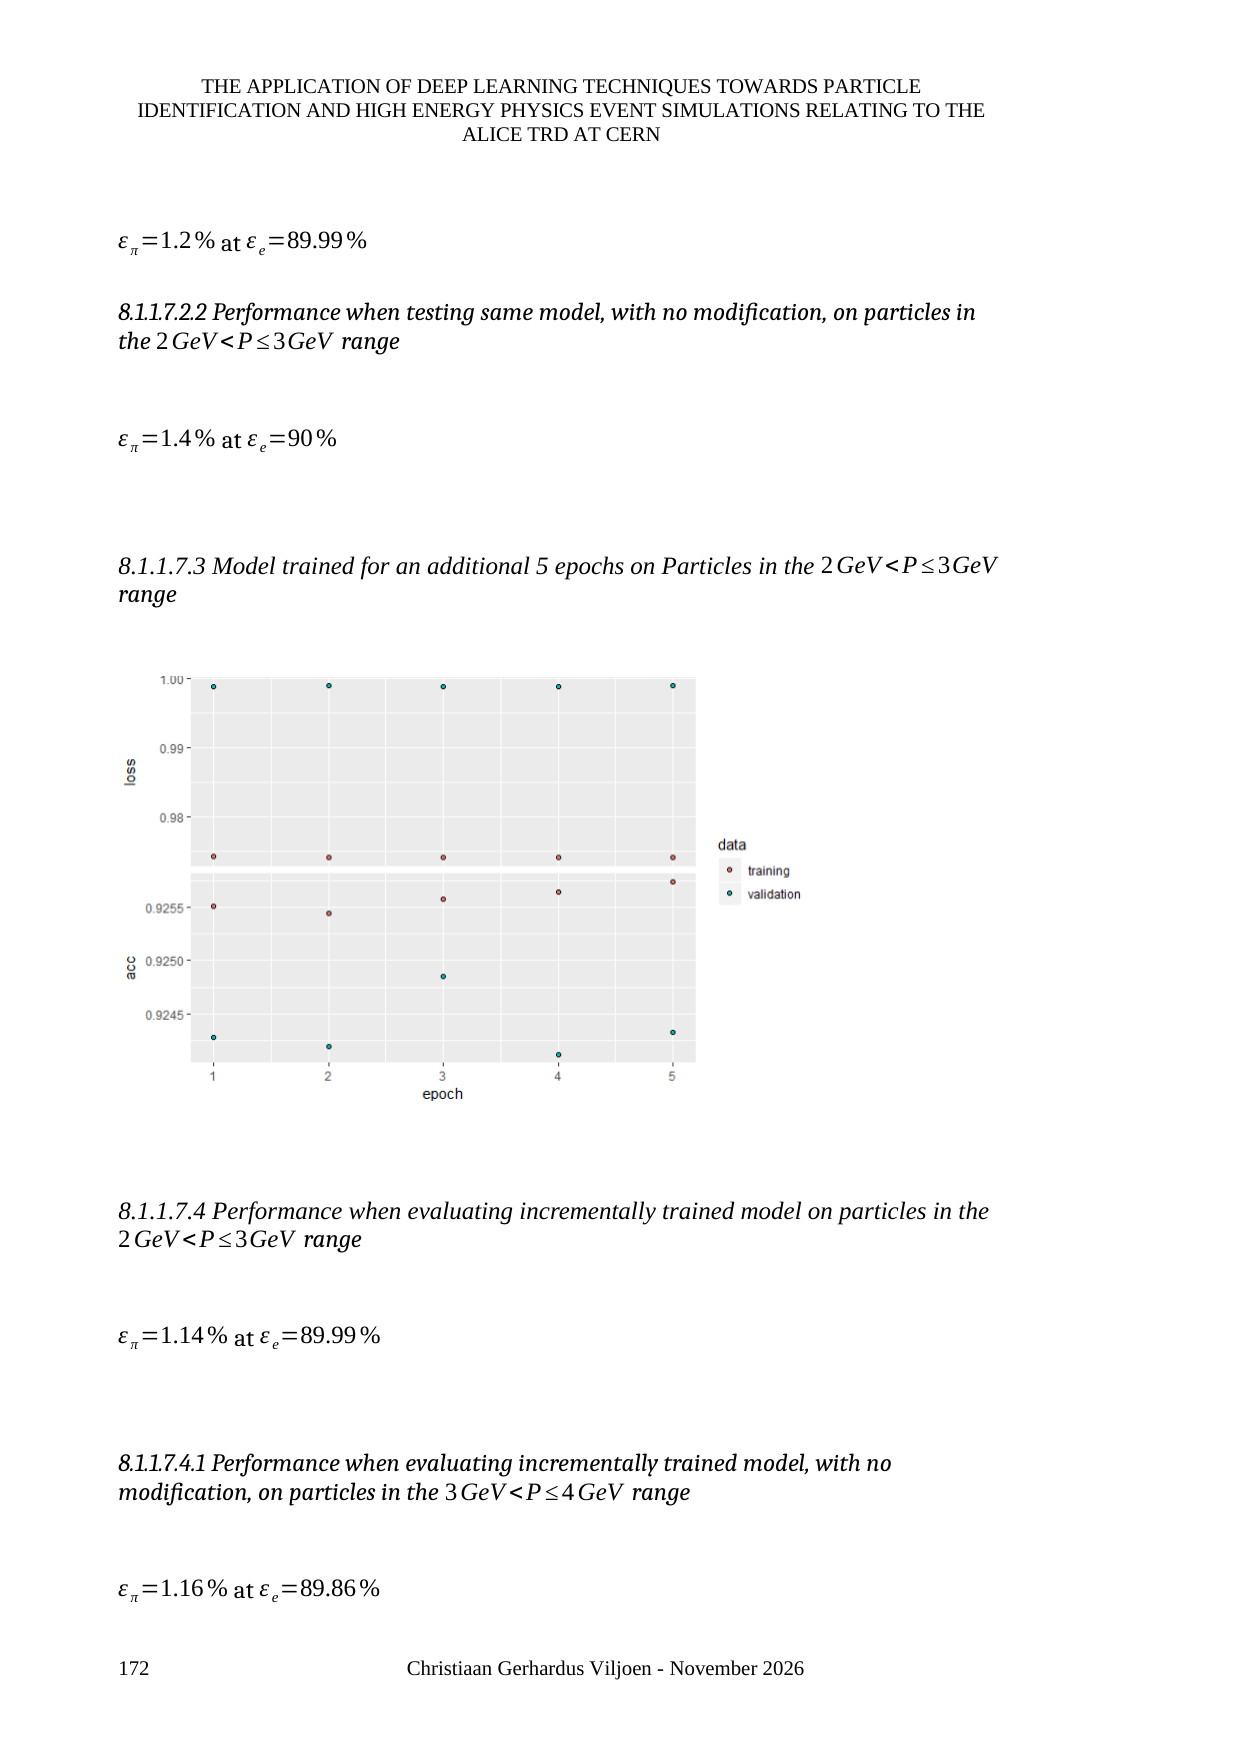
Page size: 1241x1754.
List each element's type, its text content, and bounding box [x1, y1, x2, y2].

text at [118, 1322, 1004, 1354]
text at [118, 424, 1004, 456]
text at [118, 227, 1004, 259]
text at [118, 1574, 1004, 1607]
subtitle Performance when testing same model, with no modification, on particles in the range [118, 298, 1004, 356]
subtitle Performance when evaluating incrementally trained model on particles in the range [118, 1196, 1004, 1253]
subtitle Performance when evaluating incrementally trained model, with no modification, on particles in the range [118, 1449, 1004, 1506]
subtitle Model trained for an additional 5 epochs on Particles in the range [118, 551, 1004, 608]
picture [118, 676, 805, 1101]
